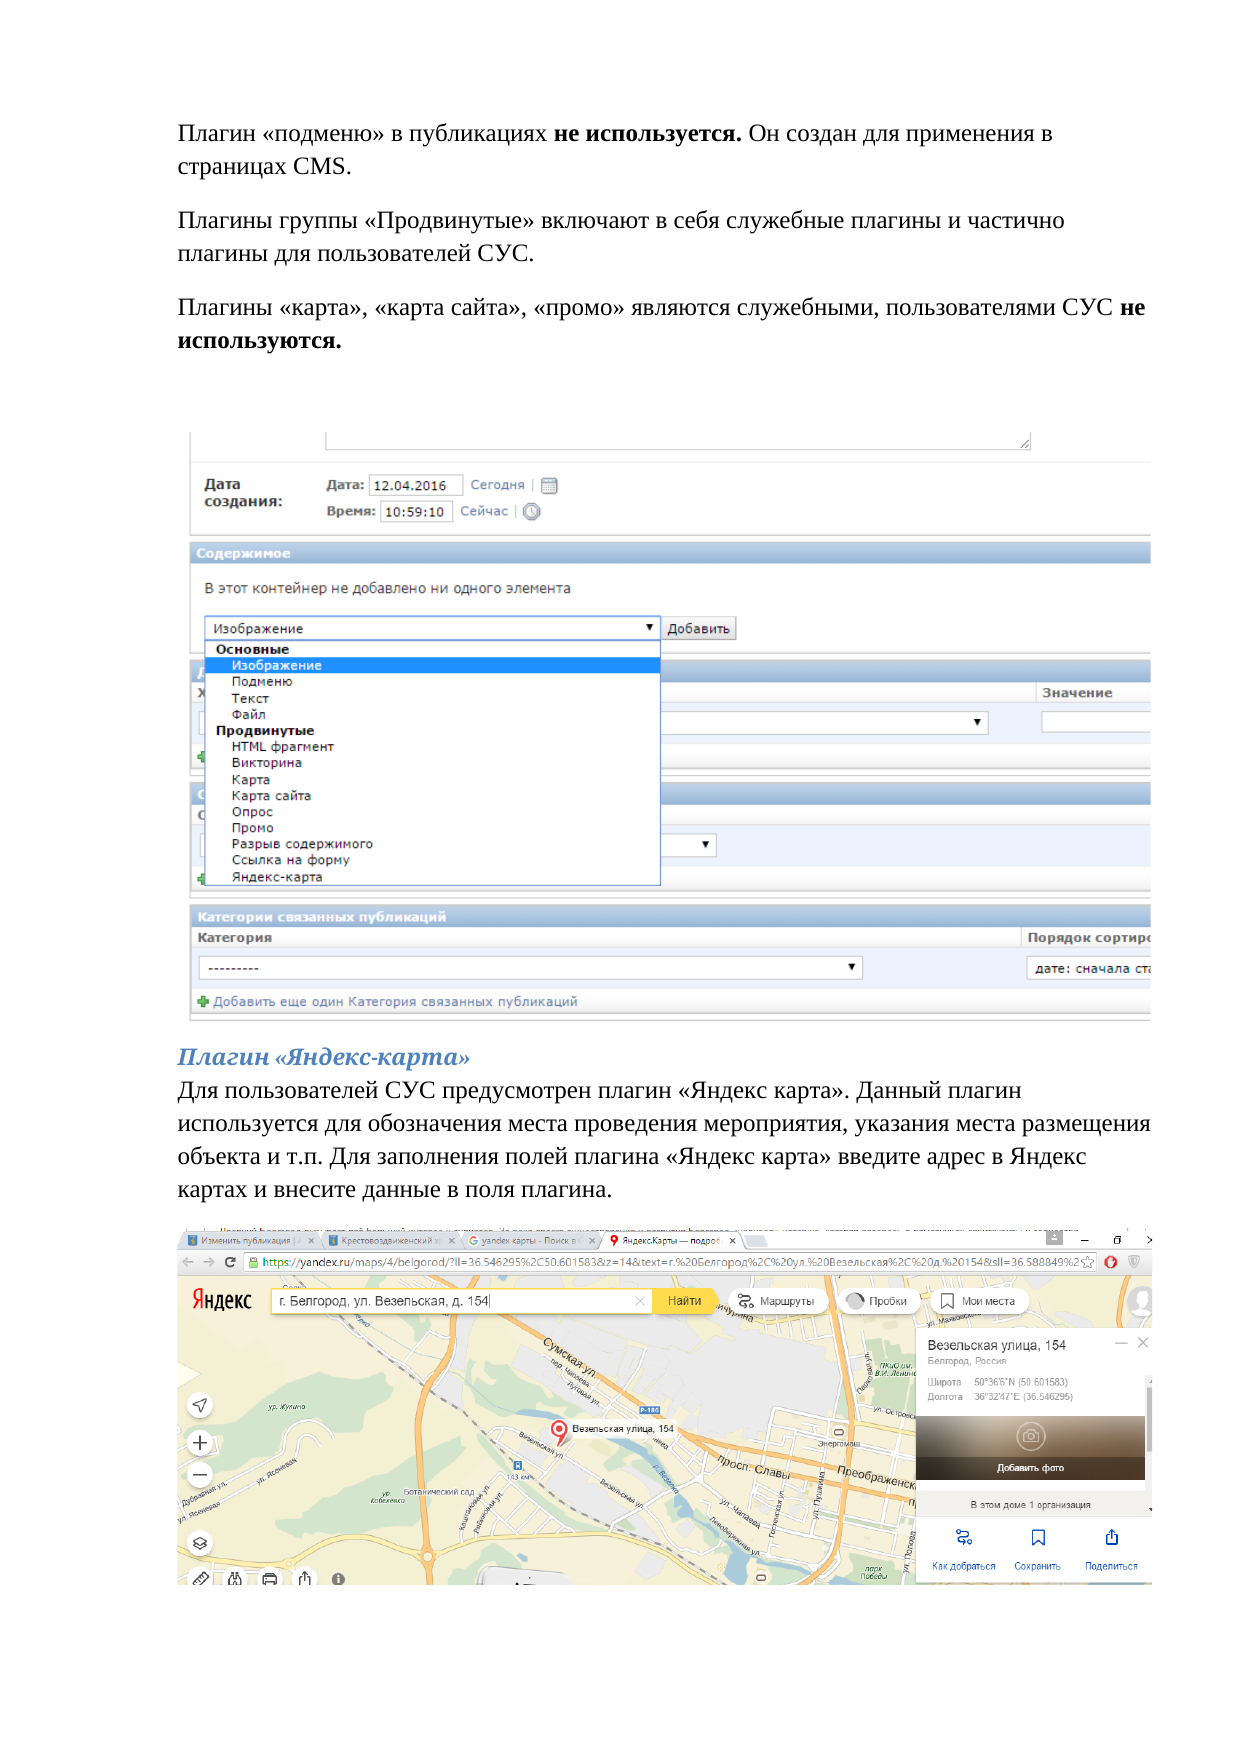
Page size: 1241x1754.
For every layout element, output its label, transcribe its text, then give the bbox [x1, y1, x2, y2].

text Плагин «подменю» в публикациях не используется. Он создан для применения в страницах CMS. [177, 118, 1152, 180]
subtitle Плагин «Яндекс-карта» [177, 1045, 1152, 1071]
text Плагины «карта», «карта сайта», «промо» являются служебными, пользователями СУС не используются. [177, 292, 1152, 354]
picture [177, 432, 1151, 1021]
text Для пользователей СУС предусмотрен плагин «Яндекс карта». Данный плагин используется для обозначения места проведения мероприятия, указания места размещения объекта и т.п. Для заполнения полей плагина «Яндекс карта» введите адрес в Яндекс картах и внесите данные в поля плагина. [177, 1075, 1152, 1203]
picture [177, 1228, 1153, 1585]
text Плагины группы «Продвинутые» включают в себя служебные плагины и частично плагины для пользователей СУС. [177, 205, 1152, 267]
